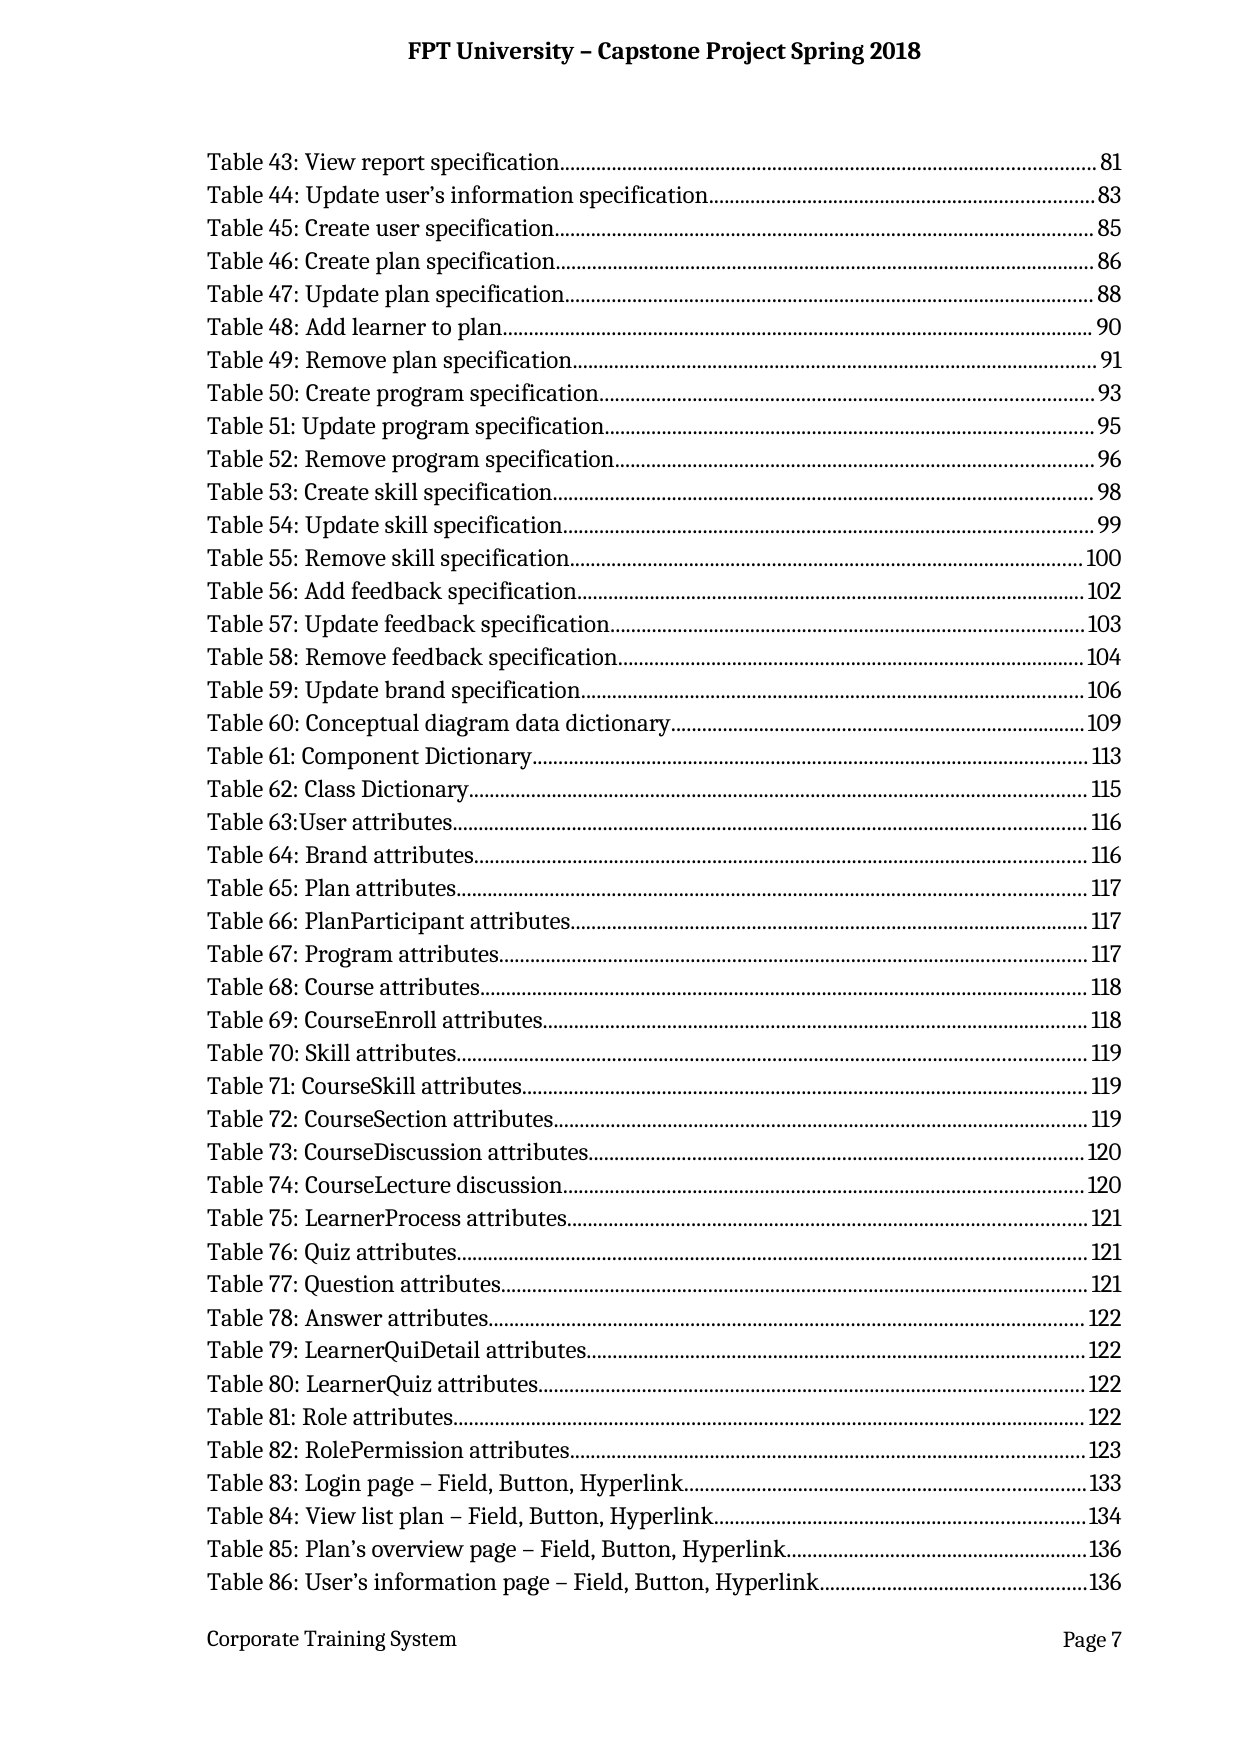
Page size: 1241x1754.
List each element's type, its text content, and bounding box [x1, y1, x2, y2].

text Table 64: Brand attributes 116 [207, 841, 1122, 870]
text Table 76: Quiz attributes 121 [207, 1237, 1122, 1266]
text Table 52: Remove program specification 96 [207, 445, 1122, 474]
text Table 78: Answer attributes 122 [207, 1303, 1122, 1332]
text Table 47: Update plan specification 88 [207, 280, 1122, 308]
text Table 71: CourseSkill attributes 119 [207, 1072, 1122, 1101]
text Table 72: CourseSection attributes 119 [207, 1105, 1122, 1134]
text Table 68: Course attributes 118 [207, 973, 1122, 1002]
text Table 43: View report specification 81 [207, 148, 1122, 176]
text Table 85: Plan’s overview page – Field, Button, Hyperlink 136 [207, 1534, 1122, 1563]
text Table 50: Create program specification 93 [207, 379, 1122, 408]
text Table 69: CourseEnroll attributes 118 [207, 1006, 1122, 1035]
text Table 48: Add learner to plan 90 [207, 313, 1122, 342]
text Table 56: Add feedback specification 102 [207, 577, 1122, 606]
text Table 57: Update feedback specification 103 [207, 610, 1122, 639]
text Table 65: Plan attributes 117 [207, 874, 1122, 903]
text Table 63:User attributes 116 [207, 808, 1122, 837]
text Table 46: Create plan specification 86 [207, 247, 1122, 276]
text Table 79: LearnerQuiDetail attributes 122 [207, 1336, 1122, 1365]
text Table 73: CourseDiscussion attributes 120 [207, 1138, 1122, 1167]
text Table 51: Update program specification 95 [207, 412, 1122, 441]
text Table 81: Role attributes 122 [207, 1402, 1122, 1431]
text Table 53: Create skill specification 98 [207, 478, 1122, 507]
text Table 86: User’s information page – Field, Button, Hyperlink 136 [207, 1568, 1122, 1596]
text Table 54: Update skill specification 99 [207, 511, 1122, 540]
text Table 83: Login page – Field, Button, Hyperlink 133 [207, 1468, 1122, 1497]
text Table 61: Component Dictionary 113 [207, 742, 1122, 771]
text Table 60: Conceptual diagram data dictionary 109 [207, 709, 1122, 738]
text Table 84: View list plan – Field, Button, Hyperlink 134 [207, 1502, 1122, 1530]
text Table 77: Question attributes 121 [207, 1270, 1122, 1299]
text Table 82: RolePermission attributes 123 [207, 1436, 1122, 1464]
text Table 55: Remove skill specification 100 [207, 544, 1122, 573]
text Table 58: Remove feedback specification 104 [207, 643, 1122, 672]
text Table 62: Class Dictionary 115 [207, 775, 1122, 804]
text Table 49: Remove plan specification 91 [207, 346, 1122, 374]
text Table 44: Update user’s information specification 83 [207, 181, 1122, 209]
text Table 67: Program attributes 117 [207, 940, 1122, 969]
text Table 45: Create user specification 85 [207, 214, 1122, 242]
text Table 80: LearnerQuiz attributes 122 [207, 1369, 1122, 1398]
text Table 59: Update brand specification 106 [207, 676, 1122, 705]
text Table 66: PlanParticipant attributes 117 [207, 907, 1122, 936]
text Table 75: LearnerProcess attributes 121 [207, 1204, 1122, 1233]
text Table 74: CourseLecture discussion 120 [207, 1171, 1122, 1200]
text Table 70: Skill attributes 119 [207, 1039, 1122, 1068]
